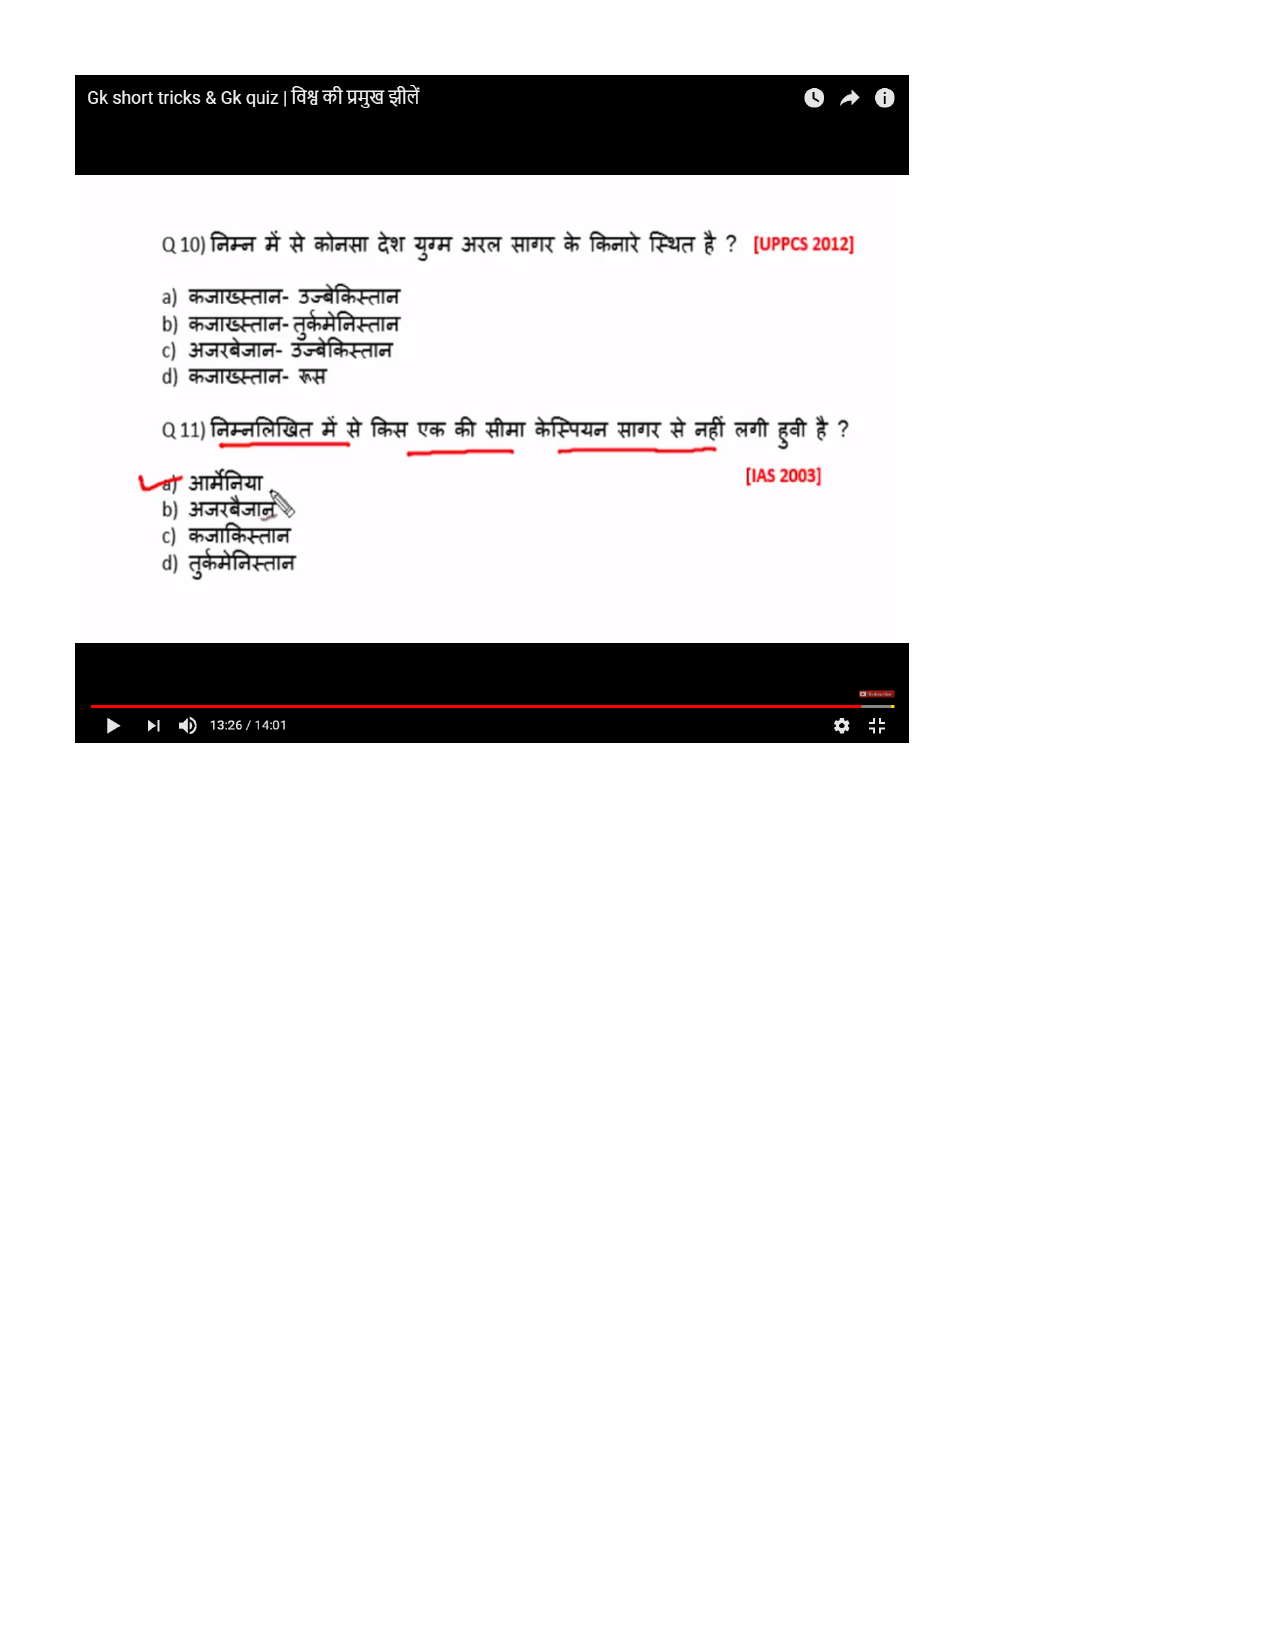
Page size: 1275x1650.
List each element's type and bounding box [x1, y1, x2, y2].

picture [75, 75, 909, 743]
